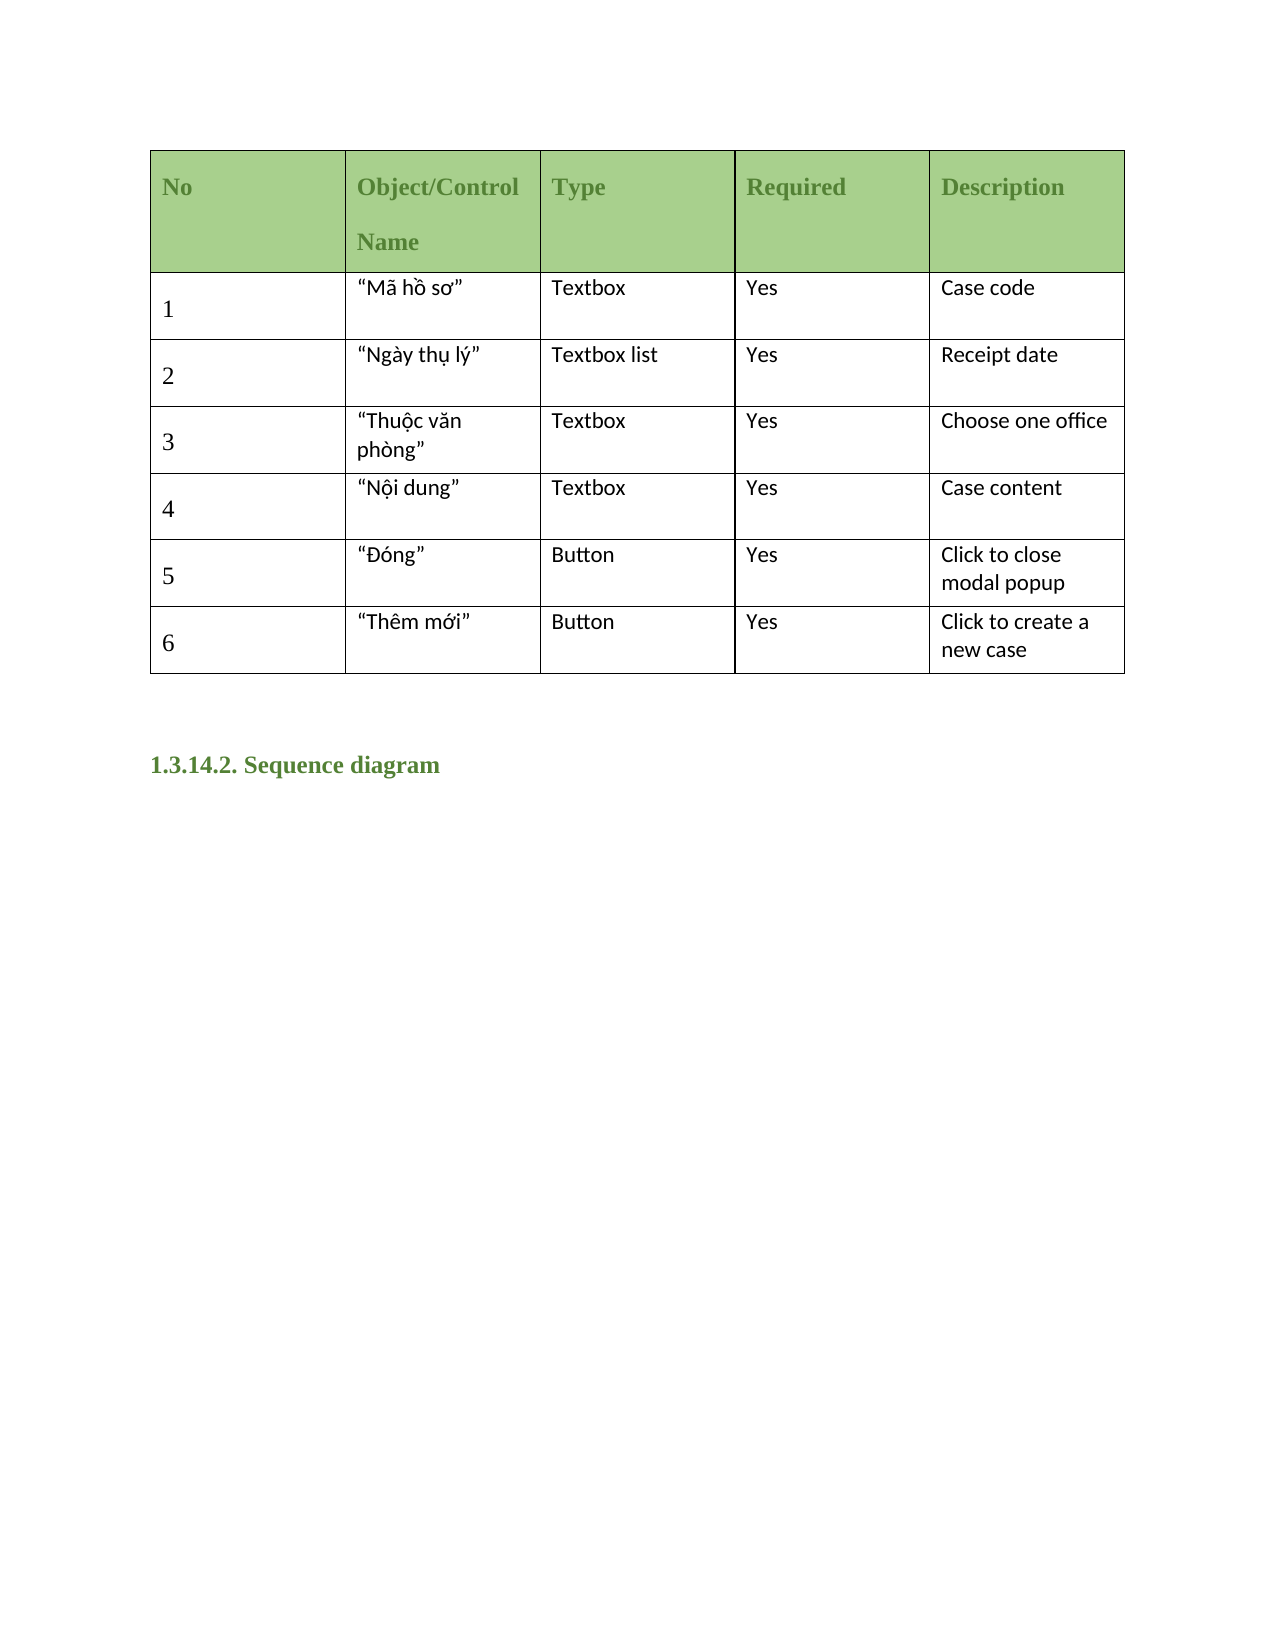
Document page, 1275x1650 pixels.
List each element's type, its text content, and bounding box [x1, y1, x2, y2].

table_cell “Đóng” [346, 540, 540, 606]
table_cell Textbox [541, 273, 734, 339]
table_cell Yes [736, 474, 929, 539]
table_header No [151, 151, 345, 272]
table_header Type [541, 151, 734, 272]
table_cell 1 [151, 273, 345, 339]
table_cell Click to create a new case [930, 607, 1124, 673]
table_cell Receipt date [930, 340, 1124, 406]
table_cell 4 [151, 474, 345, 539]
table_cell Yes [736, 340, 929, 406]
table_cell Yes [736, 407, 929, 472]
table_cell Yes [736, 273, 929, 339]
subtitle Sequence diagram [150, 750, 1125, 779]
table_cell Textbox [541, 407, 734, 472]
table_cell 6 [151, 607, 345, 673]
table_cell Button [541, 607, 734, 673]
table_cell Yes [736, 607, 929, 673]
table_header Object/Control Name [346, 151, 540, 272]
table_cell “Thêm mới” [346, 607, 540, 673]
table_cell 2 [151, 340, 345, 406]
table_cell Click to close modal popup [930, 540, 1124, 606]
table_cell Yes [736, 540, 929, 606]
table_cell “Nội dung” [346, 474, 540, 539]
table_cell Choose one office [930, 407, 1124, 472]
table_header Required [736, 151, 929, 272]
table_header Description [930, 151, 1124, 272]
table_cell Textbox [541, 474, 734, 539]
table_cell Case code [930, 273, 1124, 339]
table_cell Button [541, 540, 734, 606]
table_cell 3 [151, 407, 345, 472]
table_cell Textbox list [541, 340, 734, 406]
table_cell “Ngày thụ lý” [346, 340, 540, 406]
table_cell Case content [930, 474, 1124, 539]
table_cell 5 [151, 540, 345, 606]
table_cell “Mã hồ sơ” [346, 273, 540, 339]
table_cell “Thuộc văn phòng” [346, 407, 540, 472]
